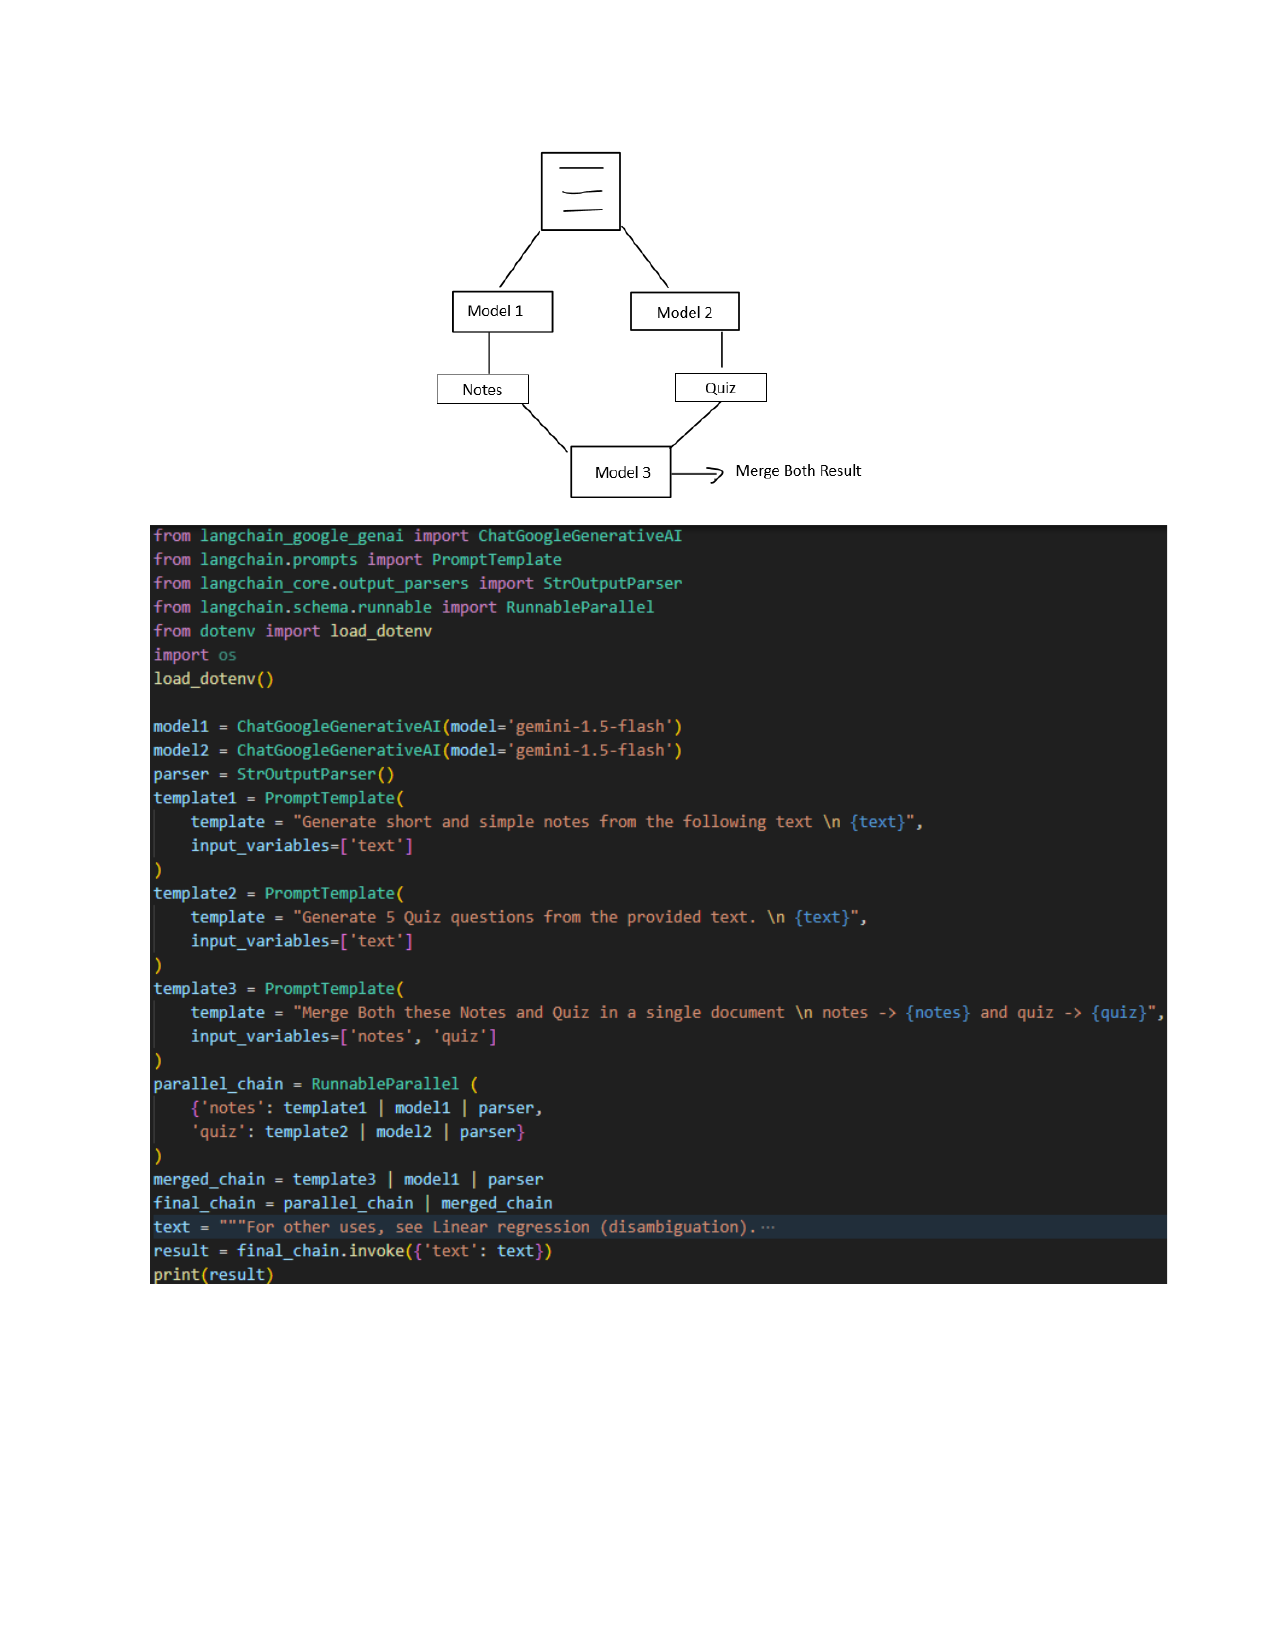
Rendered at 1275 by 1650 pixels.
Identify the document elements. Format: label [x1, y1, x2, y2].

picture [150, 525, 1168, 1284]
picture [378, 150, 898, 505]
